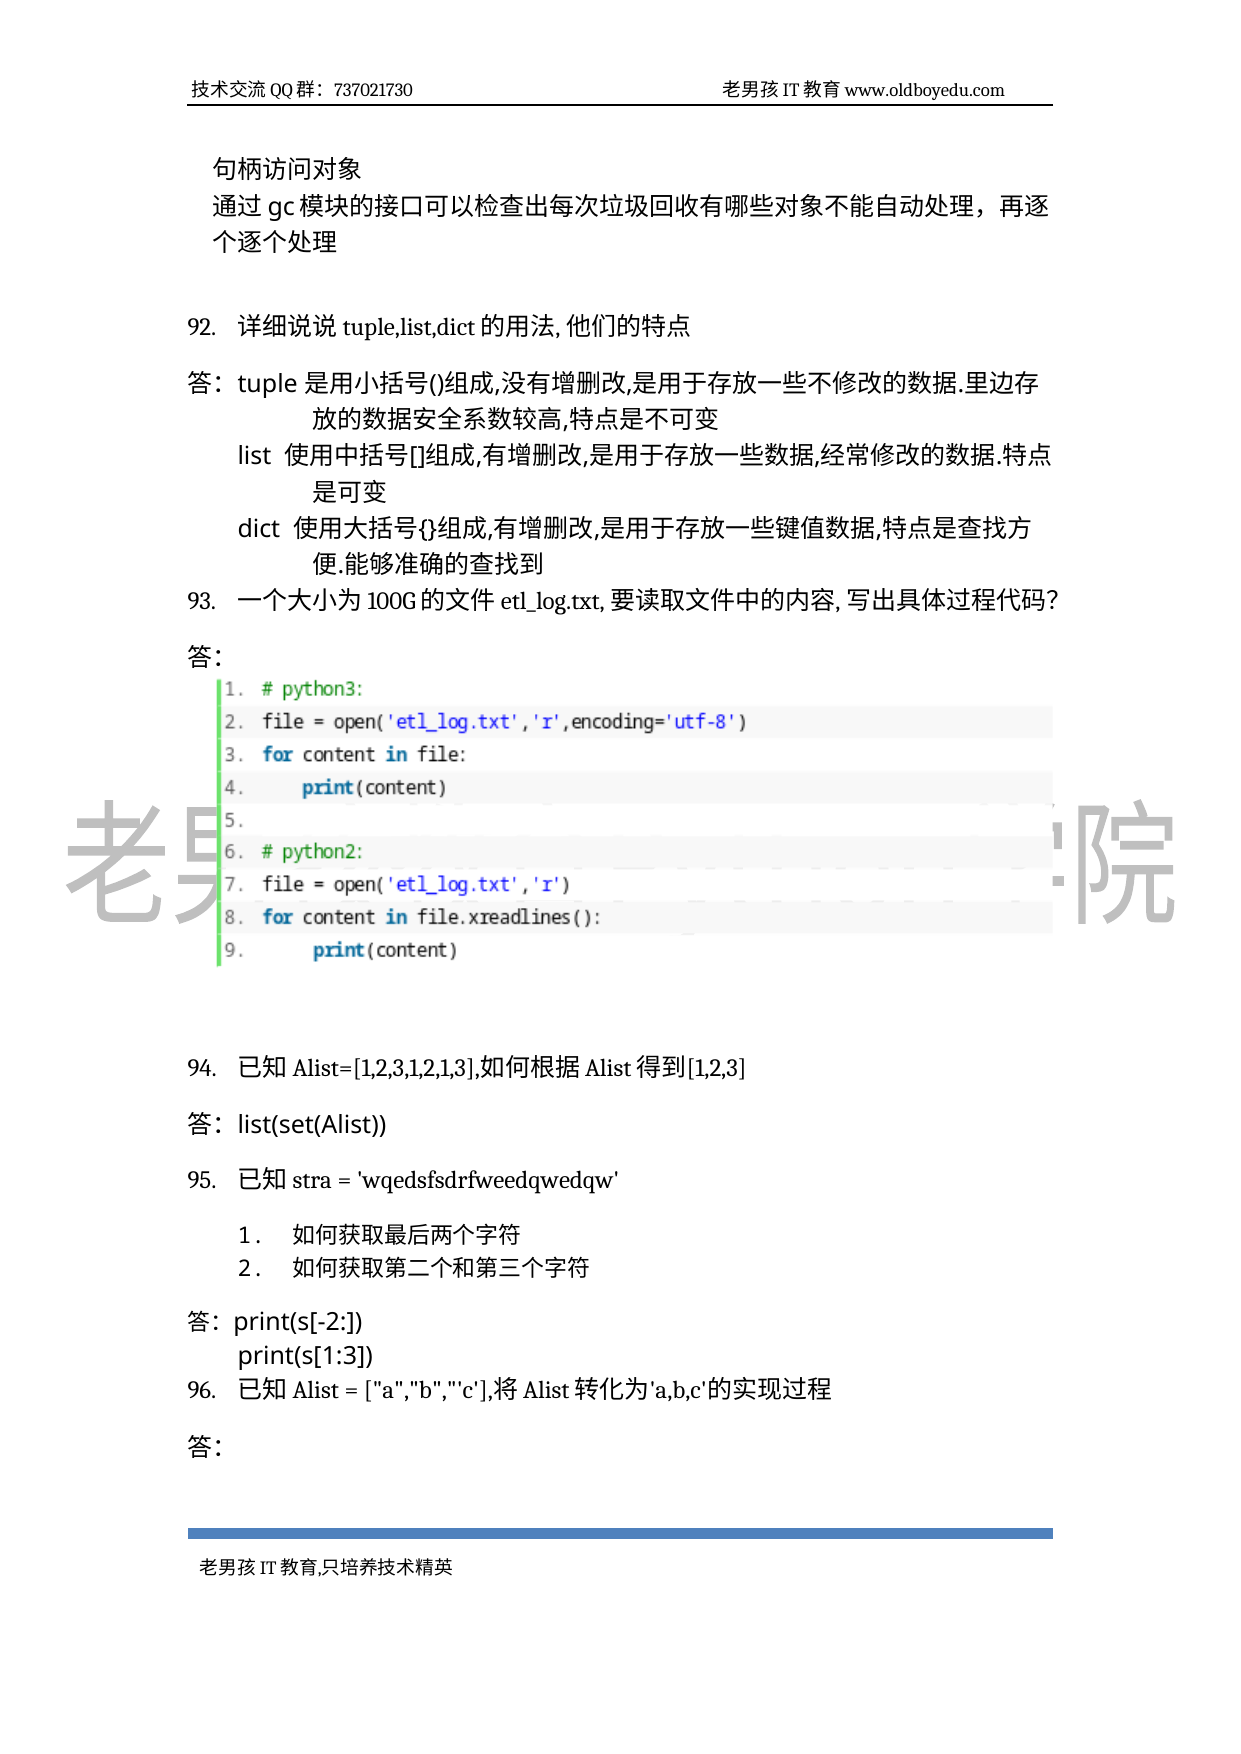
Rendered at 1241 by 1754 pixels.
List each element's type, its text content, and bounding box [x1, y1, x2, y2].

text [212, 150, 1053, 186]
list 已知Alist=[1,2,3,1,2,1,3],如何根据Alist得到[1,2,3] [187, 1049, 1053, 1084]
list 已知Alist = ["a","b","'c'],将Alist转化为'a,b,c'的实现过程 [187, 1372, 1053, 1406]
text 答：list(set(Alist)) [187, 1104, 1053, 1141]
text 答：print(s[-2:]) [187, 1304, 1053, 1338]
list 详细说说tuple,list,dict的用法, 他们的特点 [187, 308, 1053, 342]
text 通过gc模块的接口可以检查出每次垃圾回收有哪些对象不能自动处理，再逐个逐个处理 [212, 186, 1053, 259]
list 已知stra = 'wqedsfsdrfweedqwedqw' [187, 1162, 1053, 1196]
text 答： [187, 1427, 1053, 1463]
list 一个大小为100G的文件etl_log.txt, 要读取文件中的内容, 写出具体过程代码？ [187, 581, 1053, 617]
text 答： [187, 638, 1053, 1029]
text dict 使用大括号{}组成,有增删改,是用于存放一些键值数据,特点是查找方便.能够准确的查找到 [237, 508, 1053, 581]
text 答：tuple 是用小括号()组成,没有增删改,是用于存放一些不修改的数据.里边存放的数据安全系数较高,特点是不可变 [187, 363, 1053, 436]
text print(s[1:3]) [187, 1338, 1053, 1372]
text list 使用中括号[]组成,有增删改,是用于存放一些数据,经常修改的数据.特点是可变 [237, 436, 1053, 508]
list 1. 如何获取最后两个字符 2. 如何获取第二个和第三个字符 [187, 1216, 1053, 1283]
